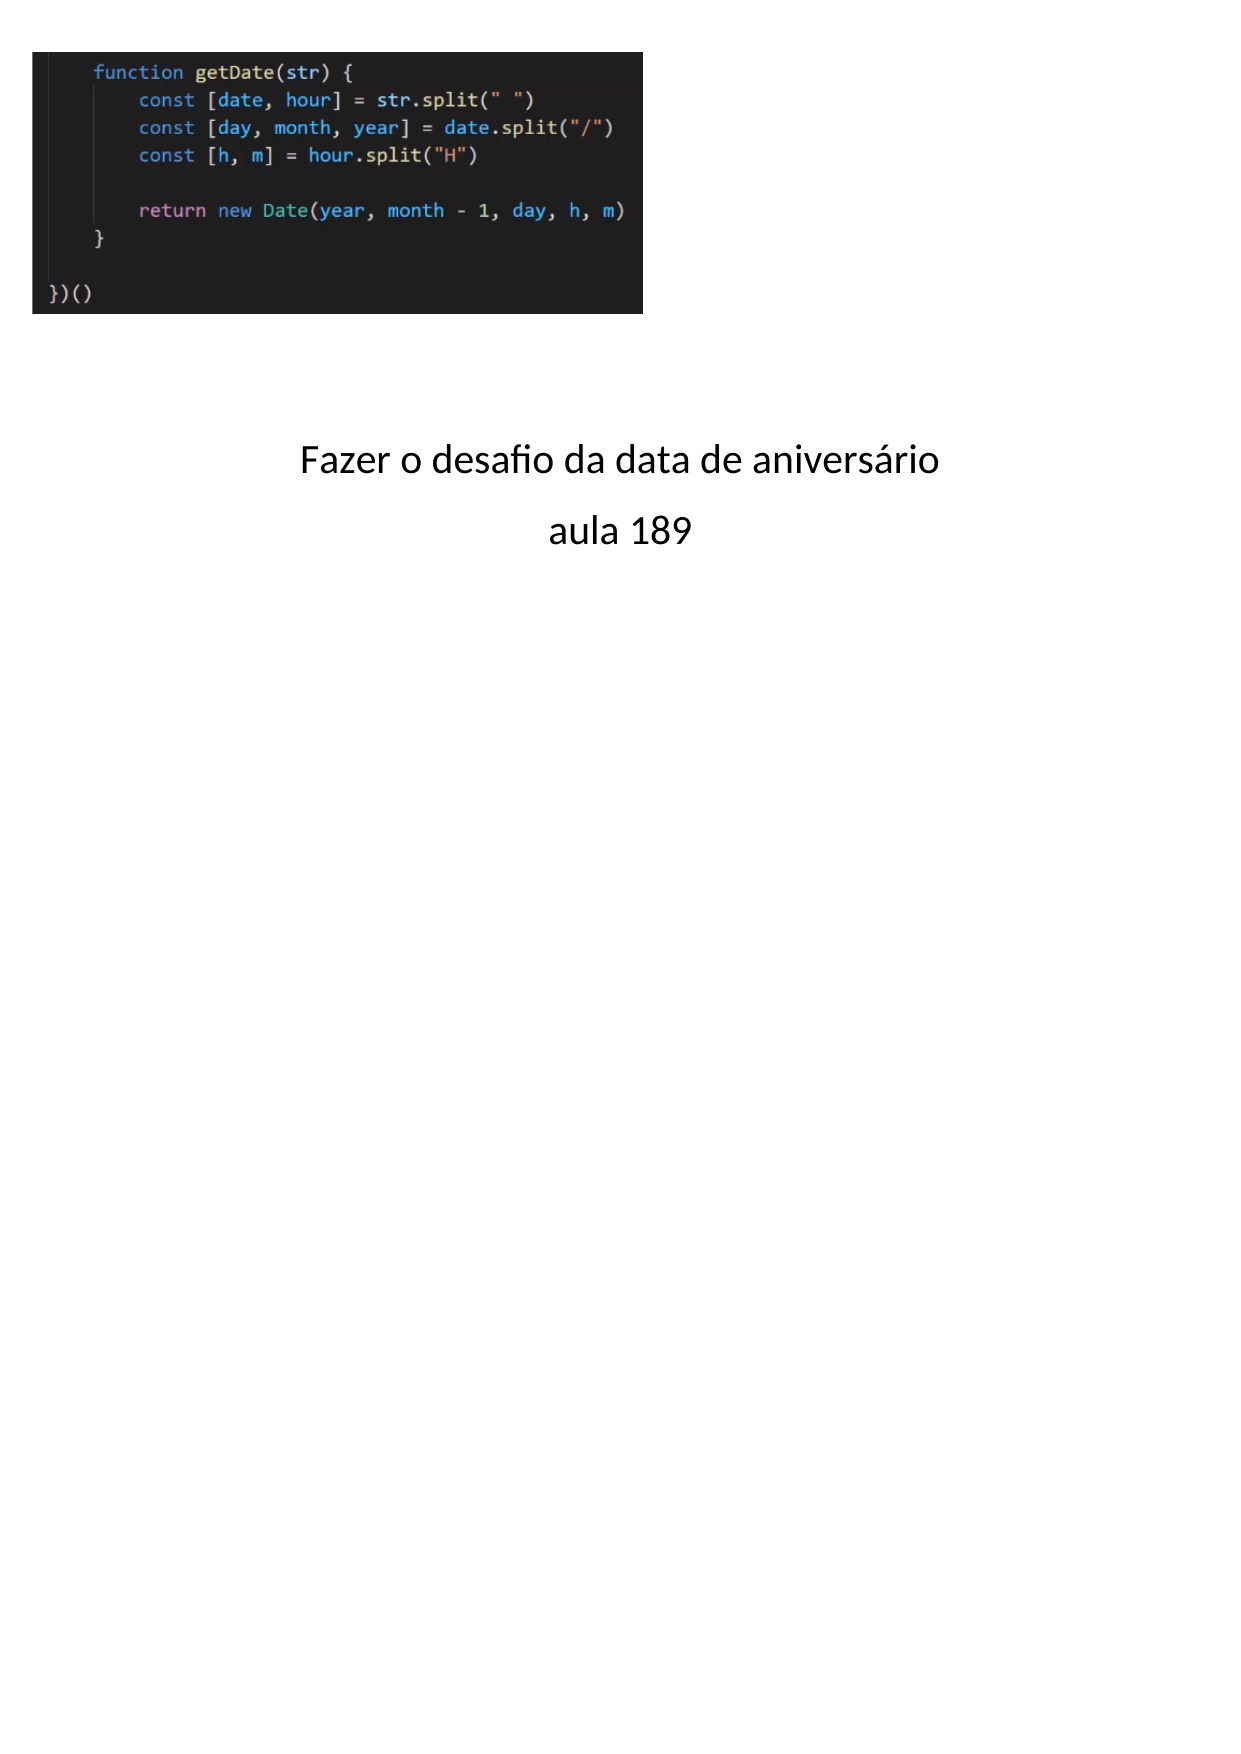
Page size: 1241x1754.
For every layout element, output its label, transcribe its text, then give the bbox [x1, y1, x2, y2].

text aula 189 [75, 504, 1165, 555]
picture [32, 52, 643, 314]
text Fazer o desafio da data de aniversário [75, 433, 1165, 484]
